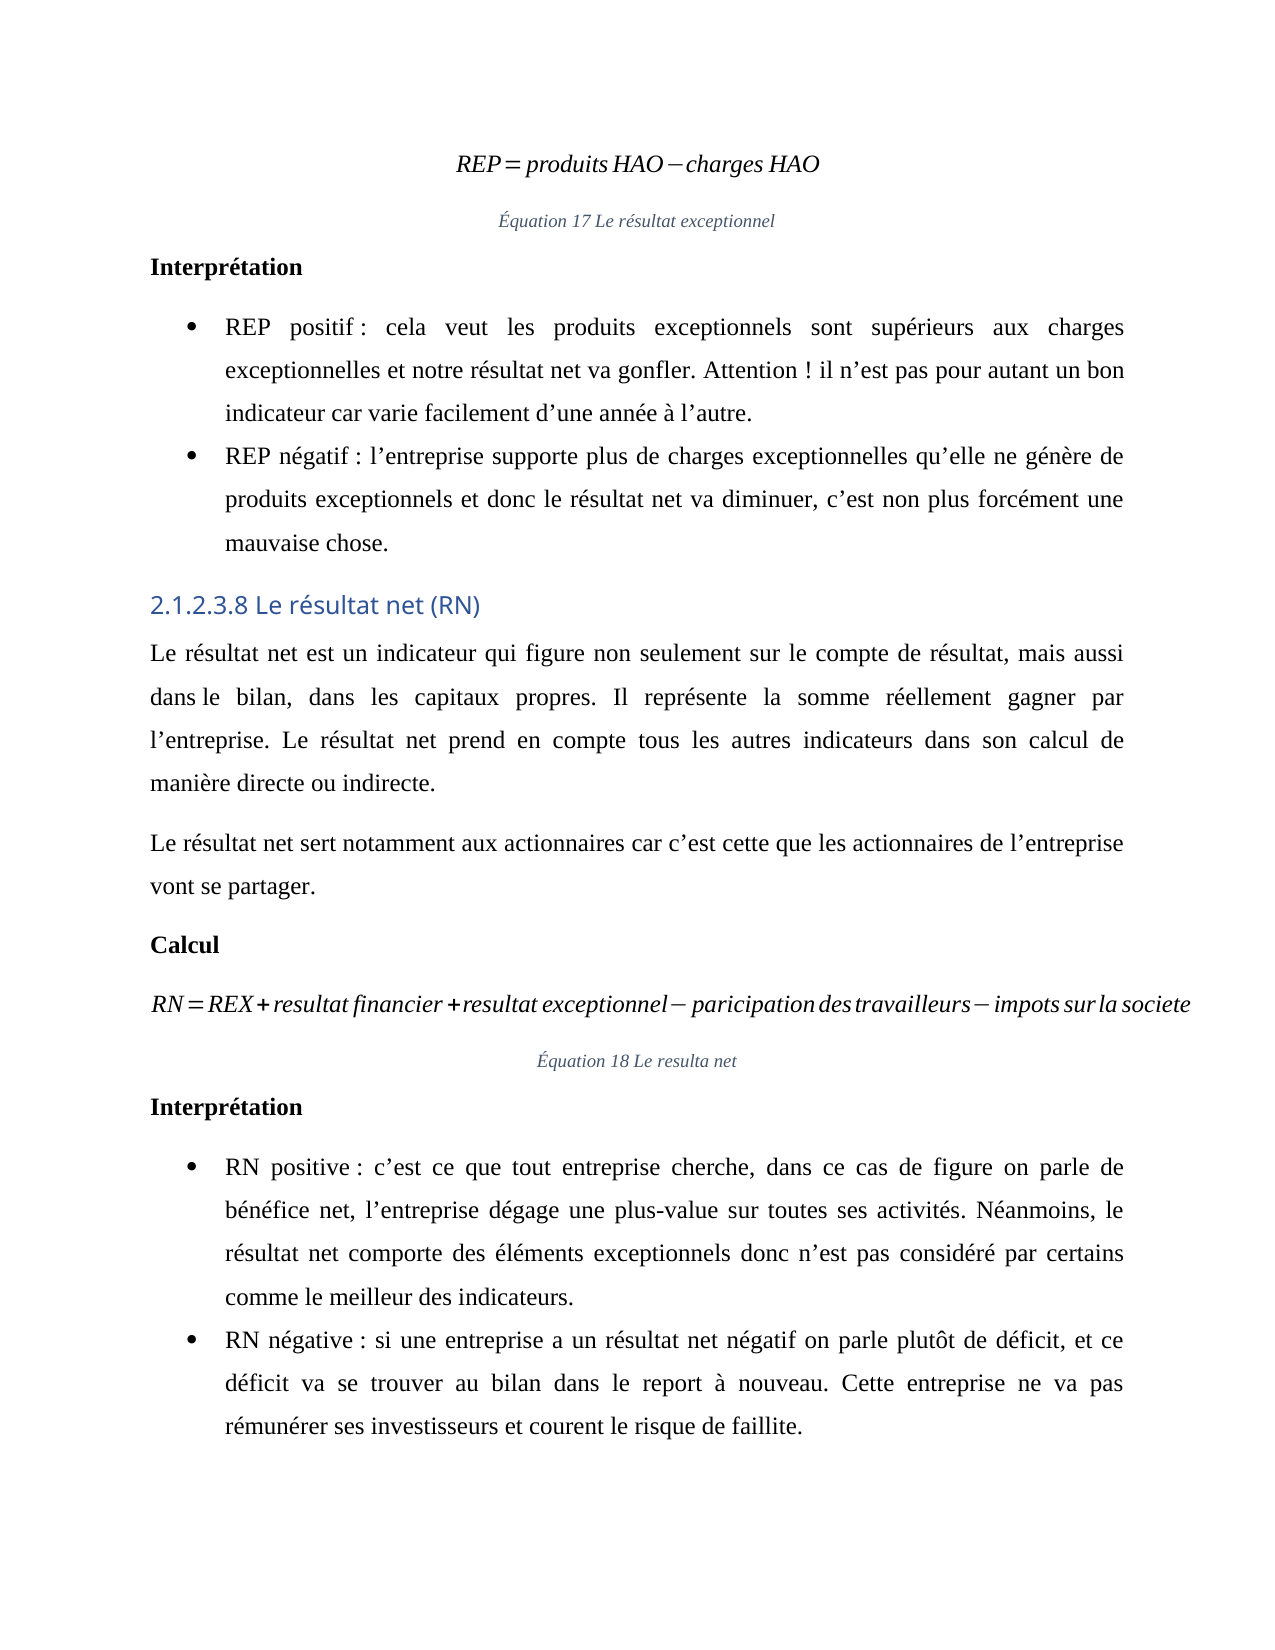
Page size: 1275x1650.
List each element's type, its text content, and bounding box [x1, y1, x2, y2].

list RN positive : c’est ce que tout entreprise cherche, dans ce cas de figure on parle de bénéfice net, l’entreprise dégage une plus-value sur toutes ses activités. Néanmoins, le résultat net comporte des éléments exceptionnels donc n’est pas considéré par certains comme le meilleur des indicateurs. [187, 1152, 1125, 1310]
list RN négative : si une entreprise a un résultat net négatif on parle plutôt de déficit, et ce déficit va se trouver au bilan dans le report à nouveau. Cette entreprise ne va pas rémunérer ses investisseurs et courent le risque de faillite. [187, 1325, 1125, 1440]
text Le résultat net sert notamment aux actionnaires car c’est cette que les actionnaires de l’entreprise vont se partager. [150, 828, 1125, 899]
subtitle Le résultat net (RN) [150, 587, 1125, 621]
text Interprétation [150, 252, 1125, 281]
text Interprétation [150, 1092, 1125, 1121]
list REP positif : cela veut les produits exceptionnels sont supérieurs aux charges exceptionnelles et notre résultat net va gonfler. Attention ! il n’est pas pour autant un bon indicateur car varie facilement d’une année à l’autre. [187, 312, 1125, 427]
list REP négatif : l’entreprise supporte plus de charges exceptionnelles qu’elle ne génère de produits exceptionnels et donc le résultat net va diminuer, c’est non plus forcément une mauvaise chose. [187, 441, 1125, 556]
text Le résultat net est un indicateur qui figure non seulement sur le compte de résultat, mais aussi dans le bilan, dans les capitaux propres. Il représente la somme réellement gagner par l’entreprise. Le résultat net prend en compte tous les autres indicateurs dans son calcul de manière directe ou indirecte. [150, 638, 1125, 797]
text Calcul [150, 931, 1125, 959]
